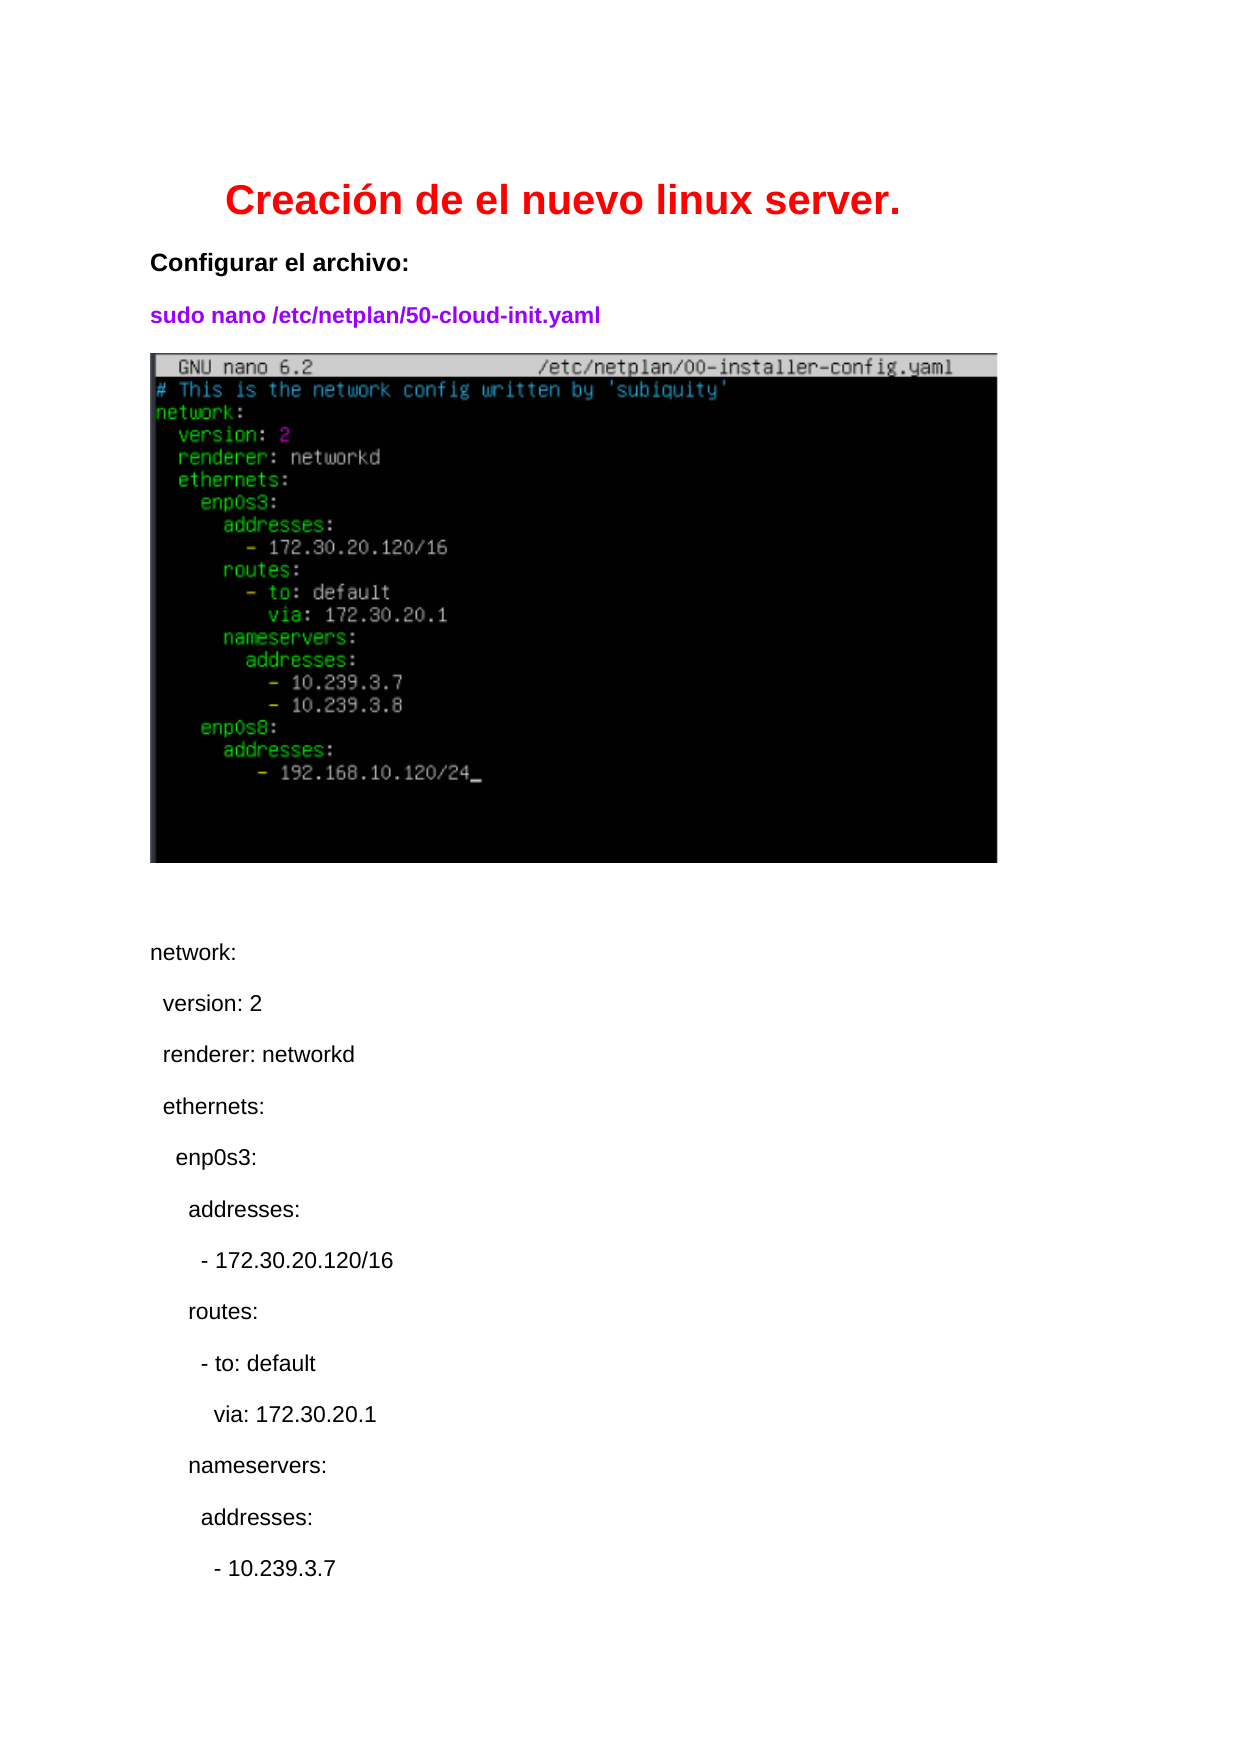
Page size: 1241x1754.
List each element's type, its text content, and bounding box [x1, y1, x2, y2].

text ethernets: [150, 1093, 1090, 1119]
text - 10.239.3.7 [150, 1555, 1090, 1581]
text addresses: [150, 1196, 1090, 1222]
picture [150, 353, 999, 863]
text routes: [150, 1298, 1090, 1324]
text version: 2 [150, 990, 1090, 1016]
text addresses: [150, 1504, 1090, 1530]
text sudo nano /etc/netplan/50-cloud-init.yaml [150, 302, 1090, 328]
text Configurar el archivo: [150, 248, 1090, 277]
text network: [150, 939, 1090, 965]
text - to: default [150, 1349, 1090, 1376]
text via: 172.30.20.1 [150, 1401, 1090, 1427]
text nameservers: [150, 1452, 1090, 1479]
text Creación de el nuevo linux server. [150, 175, 1090, 223]
text - 172.30.20.120/16 [150, 1247, 1090, 1273]
text renderer: networkd [150, 1041, 1090, 1068]
text enp0s3: [150, 1144, 1090, 1171]
